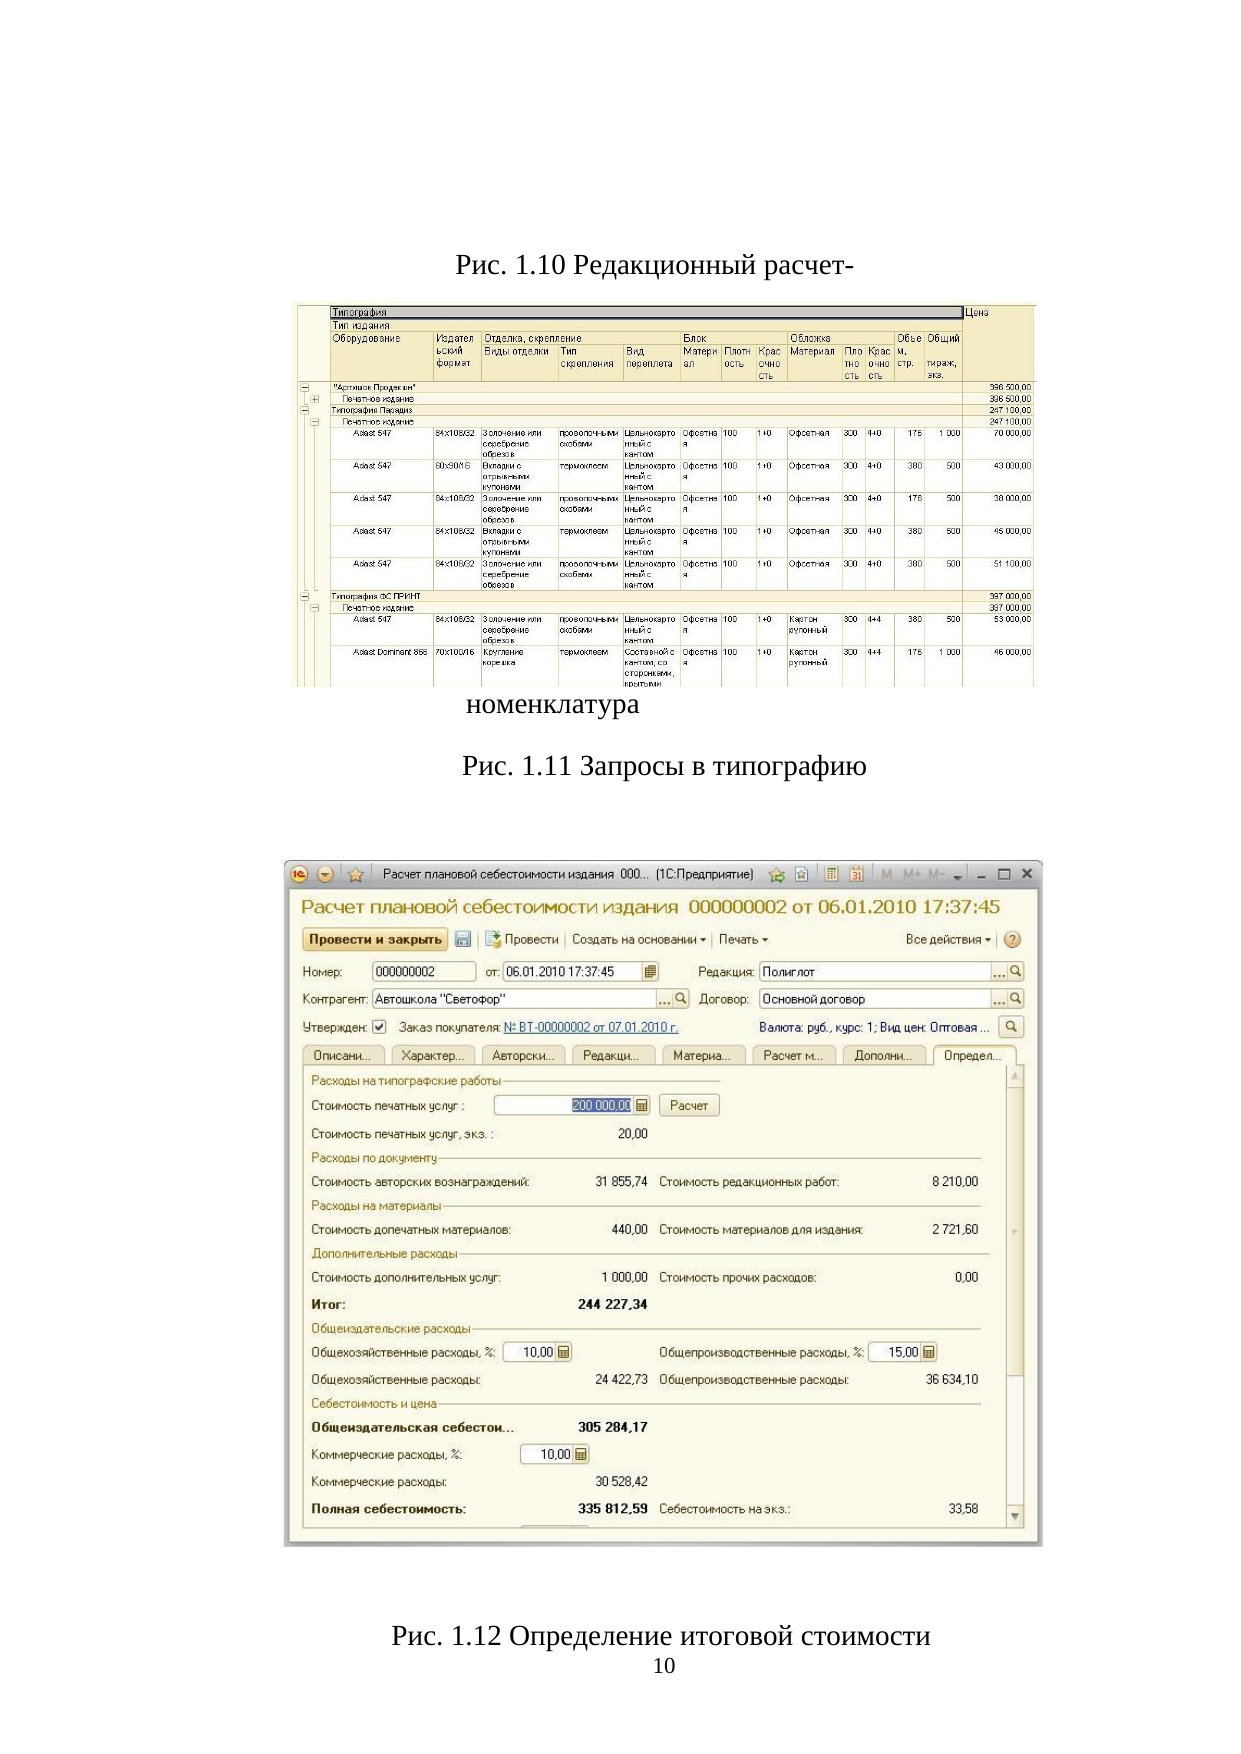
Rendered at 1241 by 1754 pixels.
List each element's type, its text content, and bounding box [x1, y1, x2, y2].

text Рис. 1.12 Определение итоговой стоимости [164, 1618, 946, 1652]
text Рис. 1.11 Запросы в типографию [164, 748, 946, 782]
picture [283, 860, 1044, 1547]
picture [291, 301, 1037, 687]
